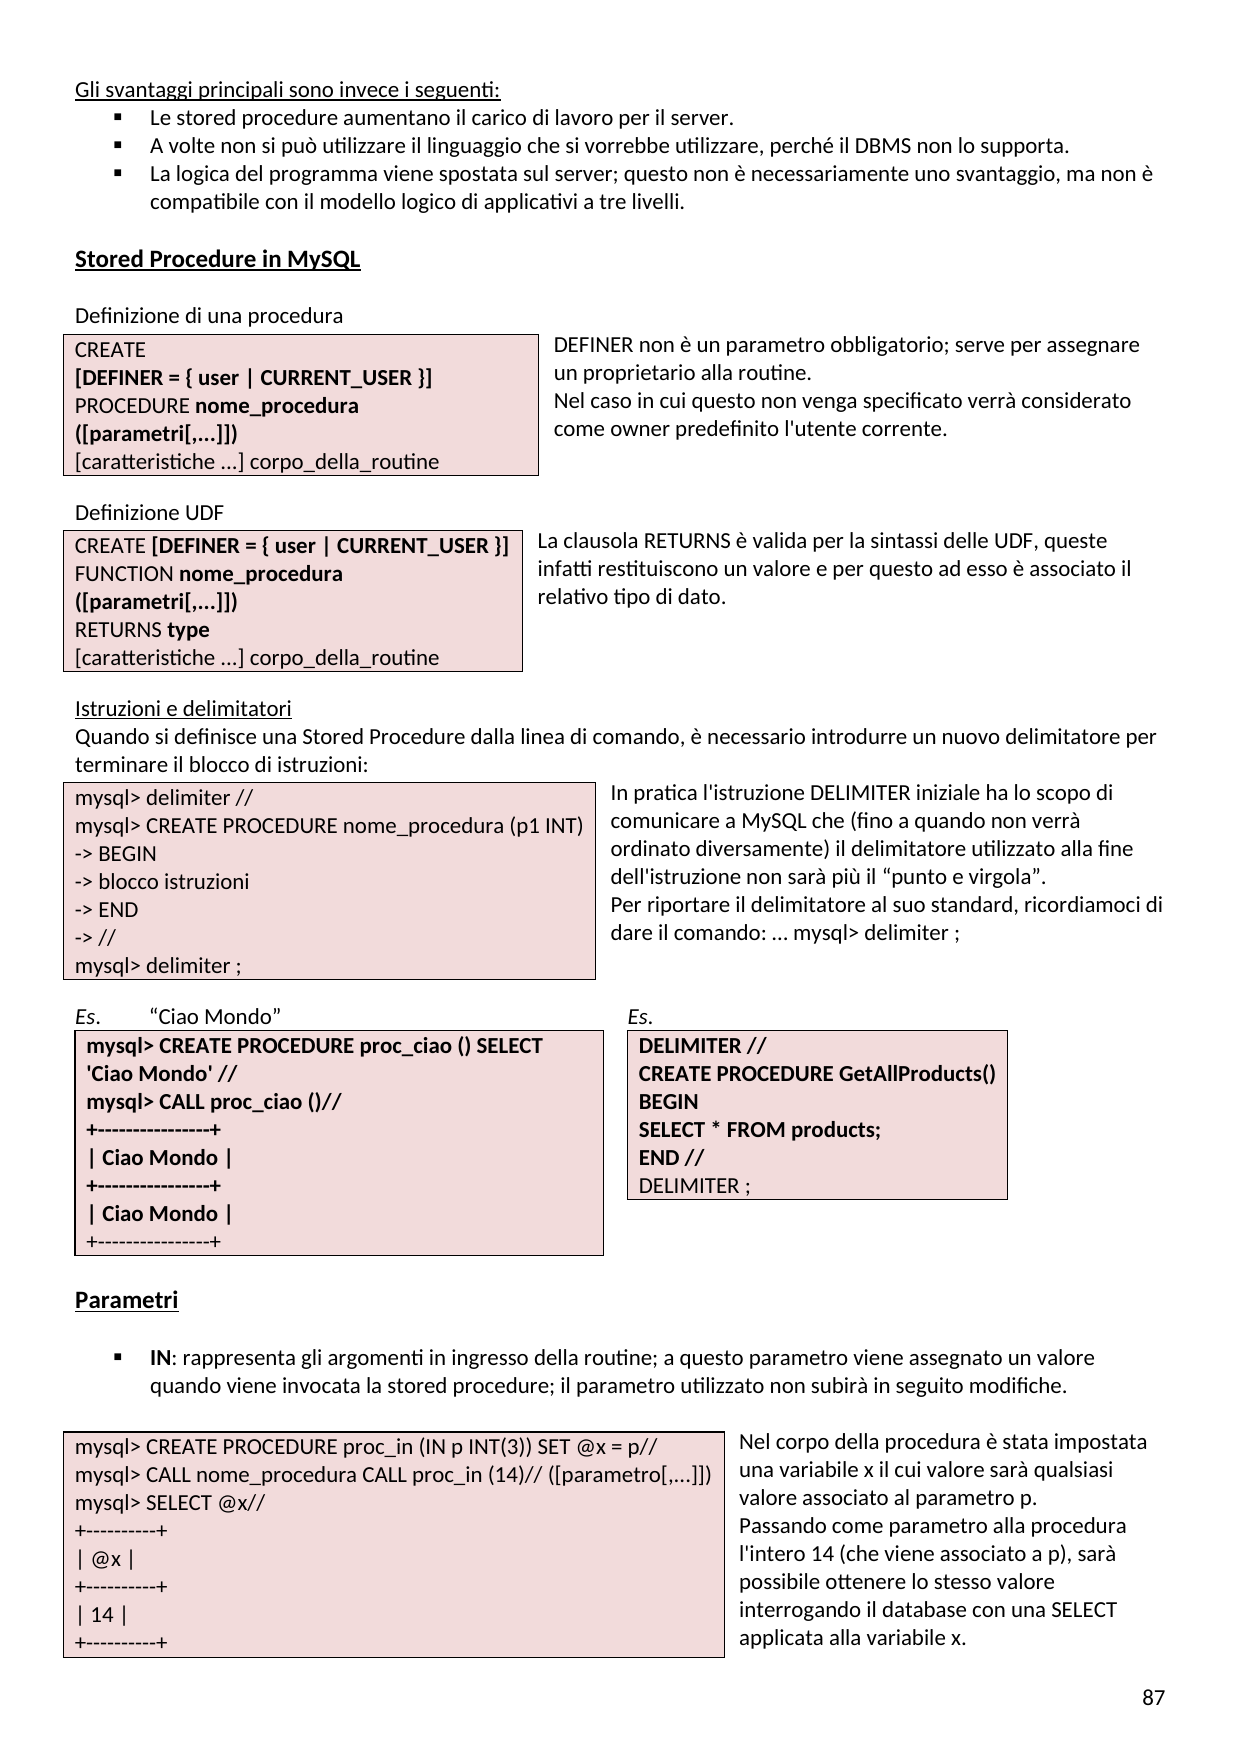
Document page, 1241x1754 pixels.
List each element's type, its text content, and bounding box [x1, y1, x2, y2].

table_header mysql> CREATE PROCEDURE proc_in (IN p INT(3)) SET @x = p// mysql> CALL nome_procedura CALL proc_in (14)// ([parametro[,...]]) mysql> SELECT @x// +----------+ | @x | +----------+ | 14 | +----------+ [64, 1433, 724, 1657]
text Nel caso in cui questo non venga specificato verrà considerato come owner predefinito l'utente corrente. [539, 386, 1165, 442]
text Passando come parametro alla procedura l'intero 14 (che viene associato a p), sarà possibile ottenere lo stesso valore interrogando il database con una SELECT applicata alla variabile x. [725, 1511, 1165, 1651]
table_header Es. [616, 1002, 1168, 1030]
table_cell [616, 1030, 1168, 1257]
subtitle Parametri [75, 1284, 1165, 1315]
text La clausola RETURNS è valida per la sintassi delle UDF, queste infatti restituiscono un valore e per questo ad esso è associato il relativo tipo di dato. [75, 526, 1165, 610]
table_header CREATE [DEFINER = { user | CURRENT_USER }] FUNCTION nome_procedura ([parametri[,...]]) RETURNS type [caratteristiche ...] corpo_della_routine [64, 531, 522, 671]
text DEFINER non è un parametro obbligatorio; serve per assegnare un proprietario alla routine. [75, 330, 1165, 386]
text Quando si definisce una Stored Procedure dalla linea di comando, è necessario introdurre un nuovo delimitatore per terminare il blocco di istruzioni: [75, 722, 1165, 778]
text In pratica l'istruzione DELIMITER iniziale ha lo scopo di comunicare a MySQL che (fino a quando non verrà ordinato diversamente) il delimitatore utilizzato alla fine dell'istruzione non sarà più il “punto e virgola”. [75, 778, 1165, 890]
text Gli svantaggi principali sono invece i seguenti: [75, 75, 1165, 103]
table_header Es. “Ciao Mondo” [64, 1002, 616, 1030]
text Definizione di una procedura [75, 302, 1165, 330]
table_cell [64, 1030, 616, 1257]
list IN: rappresenta gli argomenti in ingresso della routine; a questo parametro viene assegnato un valore quando viene invocata la stored procedure; il parametro utilizzato non subirà in seguito modifiche. [112, 1343, 1165, 1399]
list Le stored procedure aumentano il carico di lavoro per il server. [112, 103, 1165, 131]
text Nel corpo della procedura è stata impostata una variabile x il cui valore sarà qualsiasi valore associato al parametro p. [75, 1427, 1165, 1511]
subtitle Stored Procedure in MySQL [75, 243, 1165, 274]
list La logica del programma viene spostata sul server; questo non è necessariamente uno svantaggio, ma non è compatibile con il modello logico di applicativi a tre livelli. [112, 159, 1165, 215]
table_header mysql> delimiter // mysql> CREATE PROCEDURE nome_procedura (p1 INT) -> BEGIN -> blocco istruzioni -> END -> // mysql> delimiter ; [64, 783, 595, 979]
text Per riportare il delimitatore al suo standard, ricordiamoci di dare il comando: … mysql> delimiter ; [596, 890, 1165, 946]
table_header CREATE [DEFINER = { user | CURRENT_USER }] PROCEDURE nome_procedura ([parametri[,...]]) [caratteristiche ...] corpo_della_routine [64, 335, 538, 475]
list A volte non si può utilizzare il linguaggio che si vorrebbe utilizzare, perché il DBMS non lo supporta. [112, 131, 1165, 159]
text Definizione UDF [75, 498, 1165, 526]
text Istruzioni e delimitatori [75, 694, 1165, 722]
